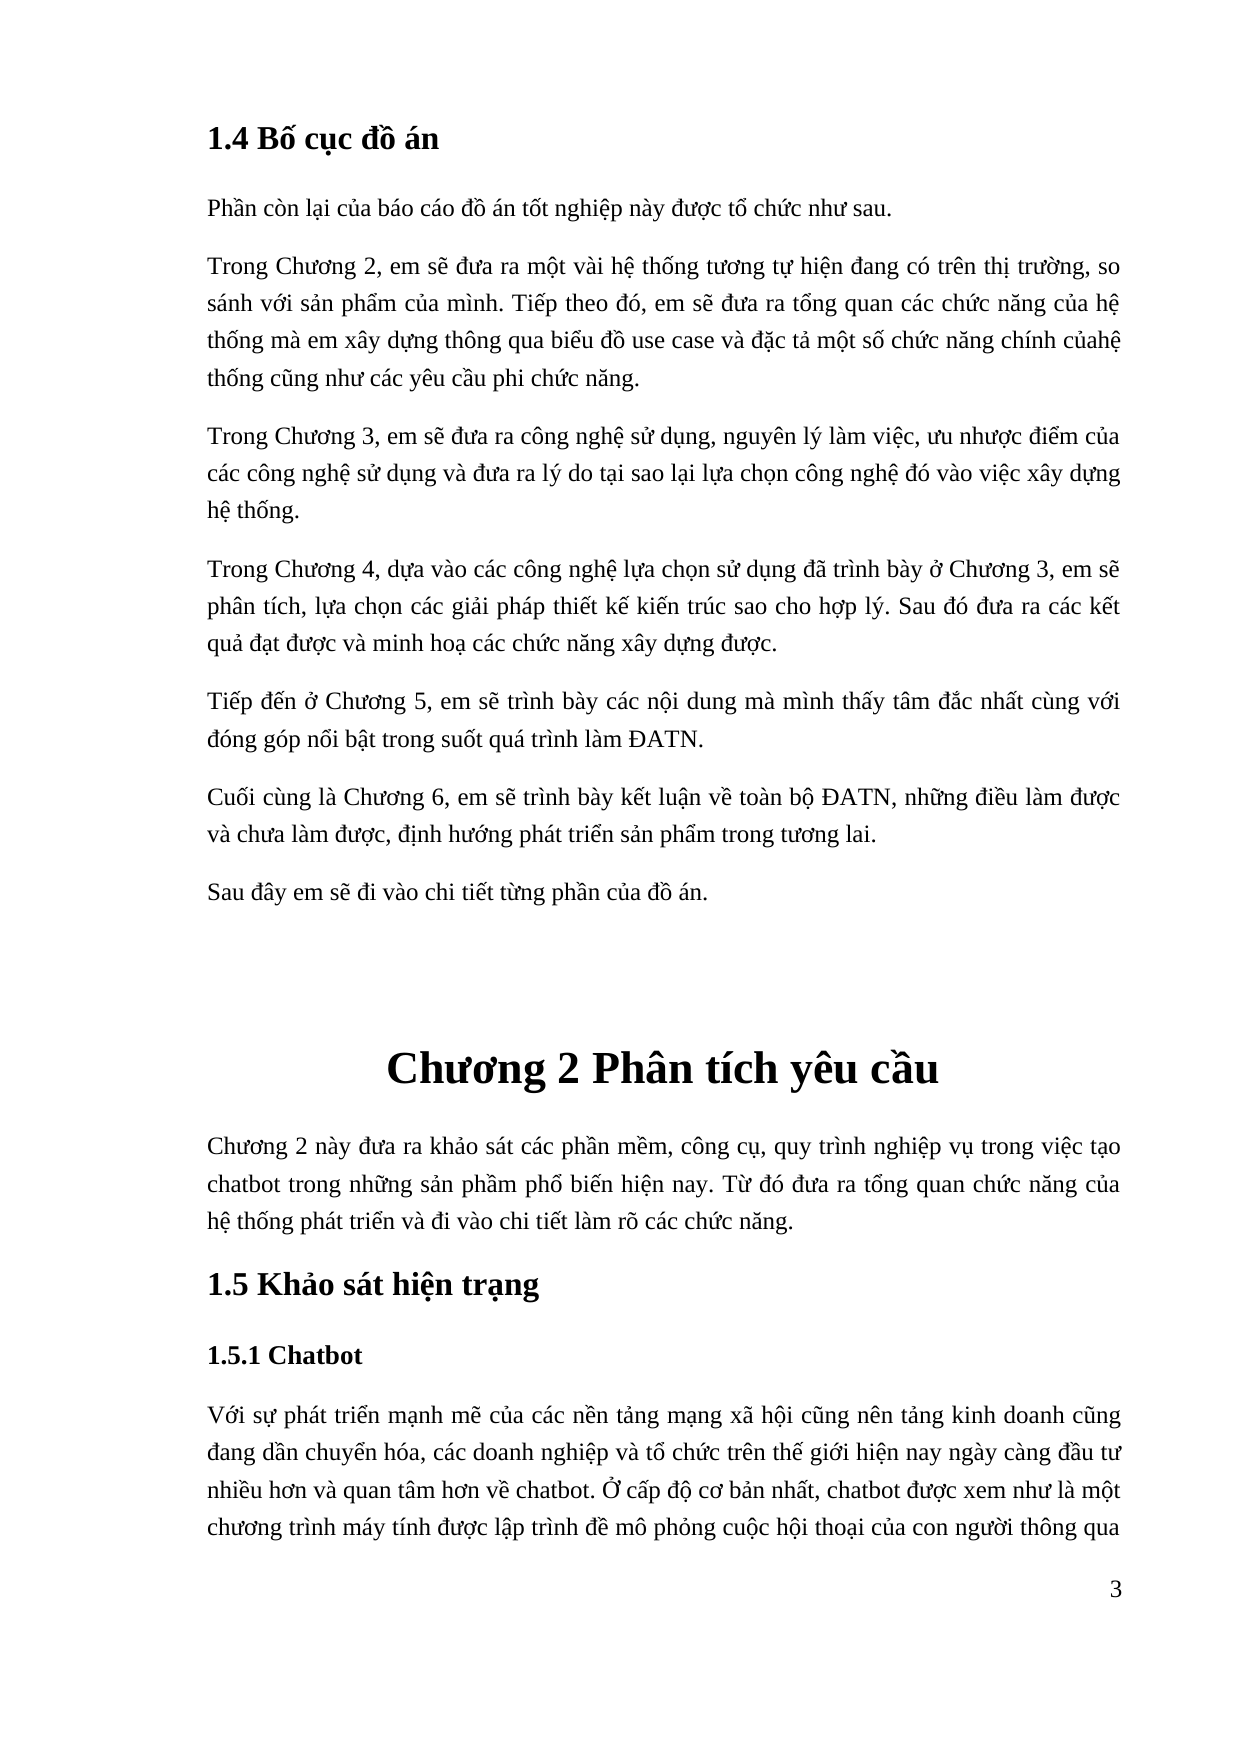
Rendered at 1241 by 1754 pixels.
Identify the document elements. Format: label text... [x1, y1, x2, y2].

subtitle Bố cục đồ án [207, 118, 1122, 156]
text Sau đây em sẽ đi vào chi tiết từng phần của đồ án. [207, 877, 1122, 906]
subtitle Chatbot [207, 1339, 1122, 1370]
text Chương 2 này đưa ra khảo sát các phần mềm, công cụ, quy trình nghiệp vụ trong việc tạo chatbot trong những sản phầm phổ biến hiện nay. Từ đó đưa ra tổng quan chức năng của hệ thống phát triển và đi vào chi tiết làm rõ các chức năng. [207, 935, 1122, 1235]
subtitle Phân tích yêu cầu [208, 1041, 1118, 1093]
text Cuối cùng là Chương 6, em sẽ trình bày kết luận về toàn bộ ĐATN, những điều làm được và chưa làm được, định hướng phát triển sản phẩm trong tương lai. [207, 782, 1122, 848]
text Trong Chương 2, em sẽ đưa ra một vài hệ thống tương tự hiện đang có trên thị trường, so sánh với sản phẩm của mình. Tiếp theo đó, em sẽ đưa ra tổng quan các chức năng của hệ thống mà em xây dựng thông qua biểu đồ use case và đặc tả một số chức năng chính củahệ thống cũng như các yêu cầu phi chức năng. [207, 251, 1122, 392]
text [207, 1400, 1122, 1541]
subtitle Khảo sát hiện trạng [207, 1264, 1122, 1302]
text Tiếp đến ở Chương 5, em sẽ trình bày các nội dung mà mình thấy tâm đắc nhất cùng với đóng góp nổi bật trong suốt quá trình làm ĐATN. [207, 686, 1122, 752]
text Trong Chương 4, dựa vào các công nghệ lựa chọn sử dụng đã trình bày ở Chương 3, em sẽ phân tích, lựa chọn các giải pháp thiết kế kiến trúc sao cho hợp lý. Sau đó đưa ra các kết quả đạt được và minh hoạ các chức năng xây dựng được. [207, 554, 1122, 657]
text Trong Chương 3, em sẽ đưa ra công nghệ sử dụng, nguyên lý làm việc, ưu nhược điểm của các công nghệ sử dụng và đưa ra lý do tại sao lại lựa chọn công nghệ đó vào việc xây dựng hệ thống. [207, 421, 1122, 524]
text Phần còn lại của báo cáo đồ án tốt nghiệp này được tổ chức như sau. [207, 193, 1122, 222]
